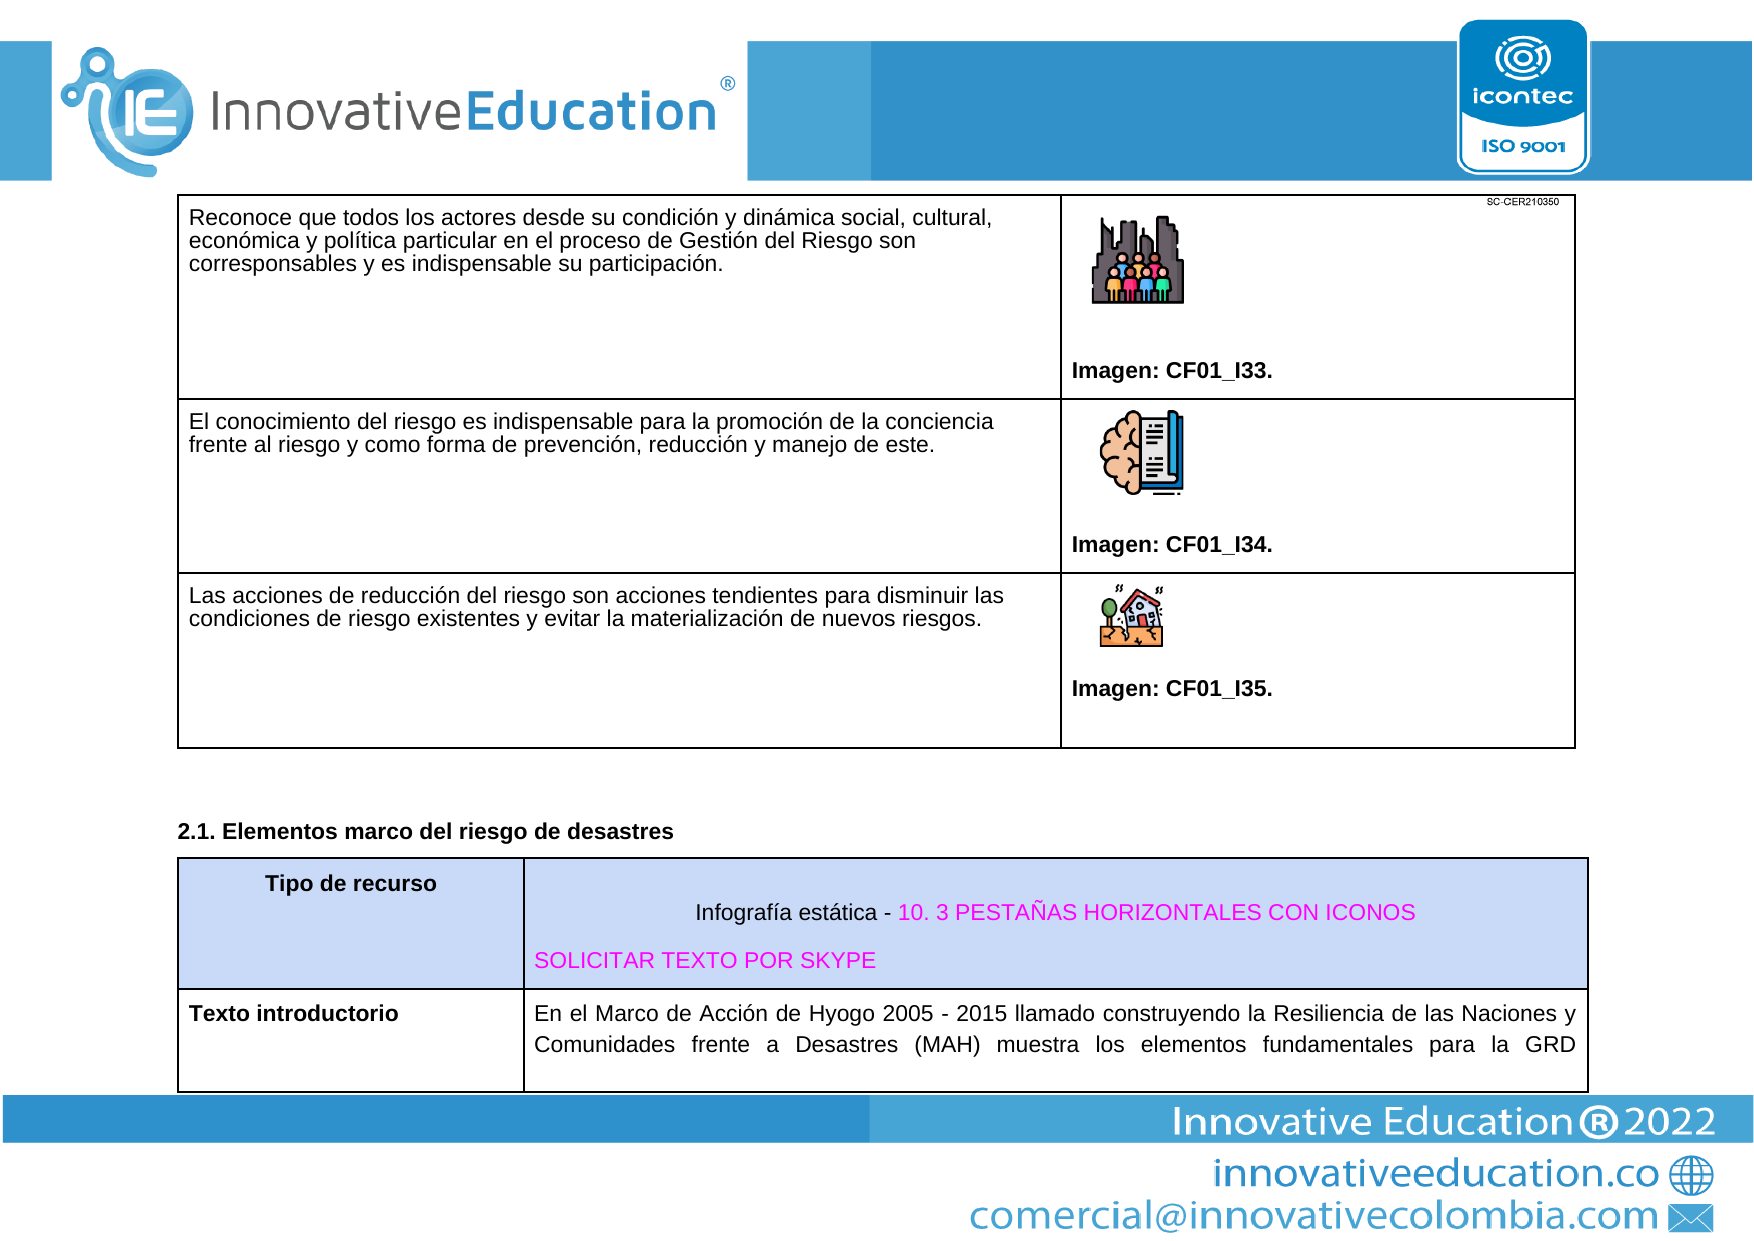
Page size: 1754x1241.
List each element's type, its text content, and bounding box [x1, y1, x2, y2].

picture [0, 17, 1752, 208]
table_header Infografía estática - 10. 3 PESTAÑAS HORIZONTALES CON ICONOS SOLICITAR TEXTO POR SKYPE [525, 859, 1587, 988]
table_cell Imagen: CF01_I33. [1062, 196, 1574, 398]
picture [1099, 410, 1184, 495]
table_cell El conocimiento del riesgo es indispensable para la promoción de la conciencia frente al riesgo y como forma de prevención, reducción y manejo de este. [179, 400, 1060, 572]
text 2.1. Elementos marco del riesgo de desastres [177, 818, 1577, 844]
picture [1091, 213, 1184, 306]
table_cell Imagen: CF01_I34. [1062, 400, 1574, 572]
table_cell Las acciones de reducción del riesgo son acciones tendientes para disminuir las condiciones de riesgo existentes y evitar la materialización de nuevos riesgos. [179, 574, 1060, 747]
picture [2, 1093, 1754, 1239]
picture [1099, 584, 1163, 647]
table_header Tipo de recurso [179, 859, 523, 988]
table_cell Imagen: CF01_I35. [1062, 574, 1574, 747]
table_cell Texto introductorio [179, 990, 523, 1091]
table_cell Reconoce que todos los actores desde su condición y dinámica social, cultural, económica y política particular en el proceso de Gestión del Riesgo son corresponsables y es indispensable su participación. [179, 196, 1060, 398]
